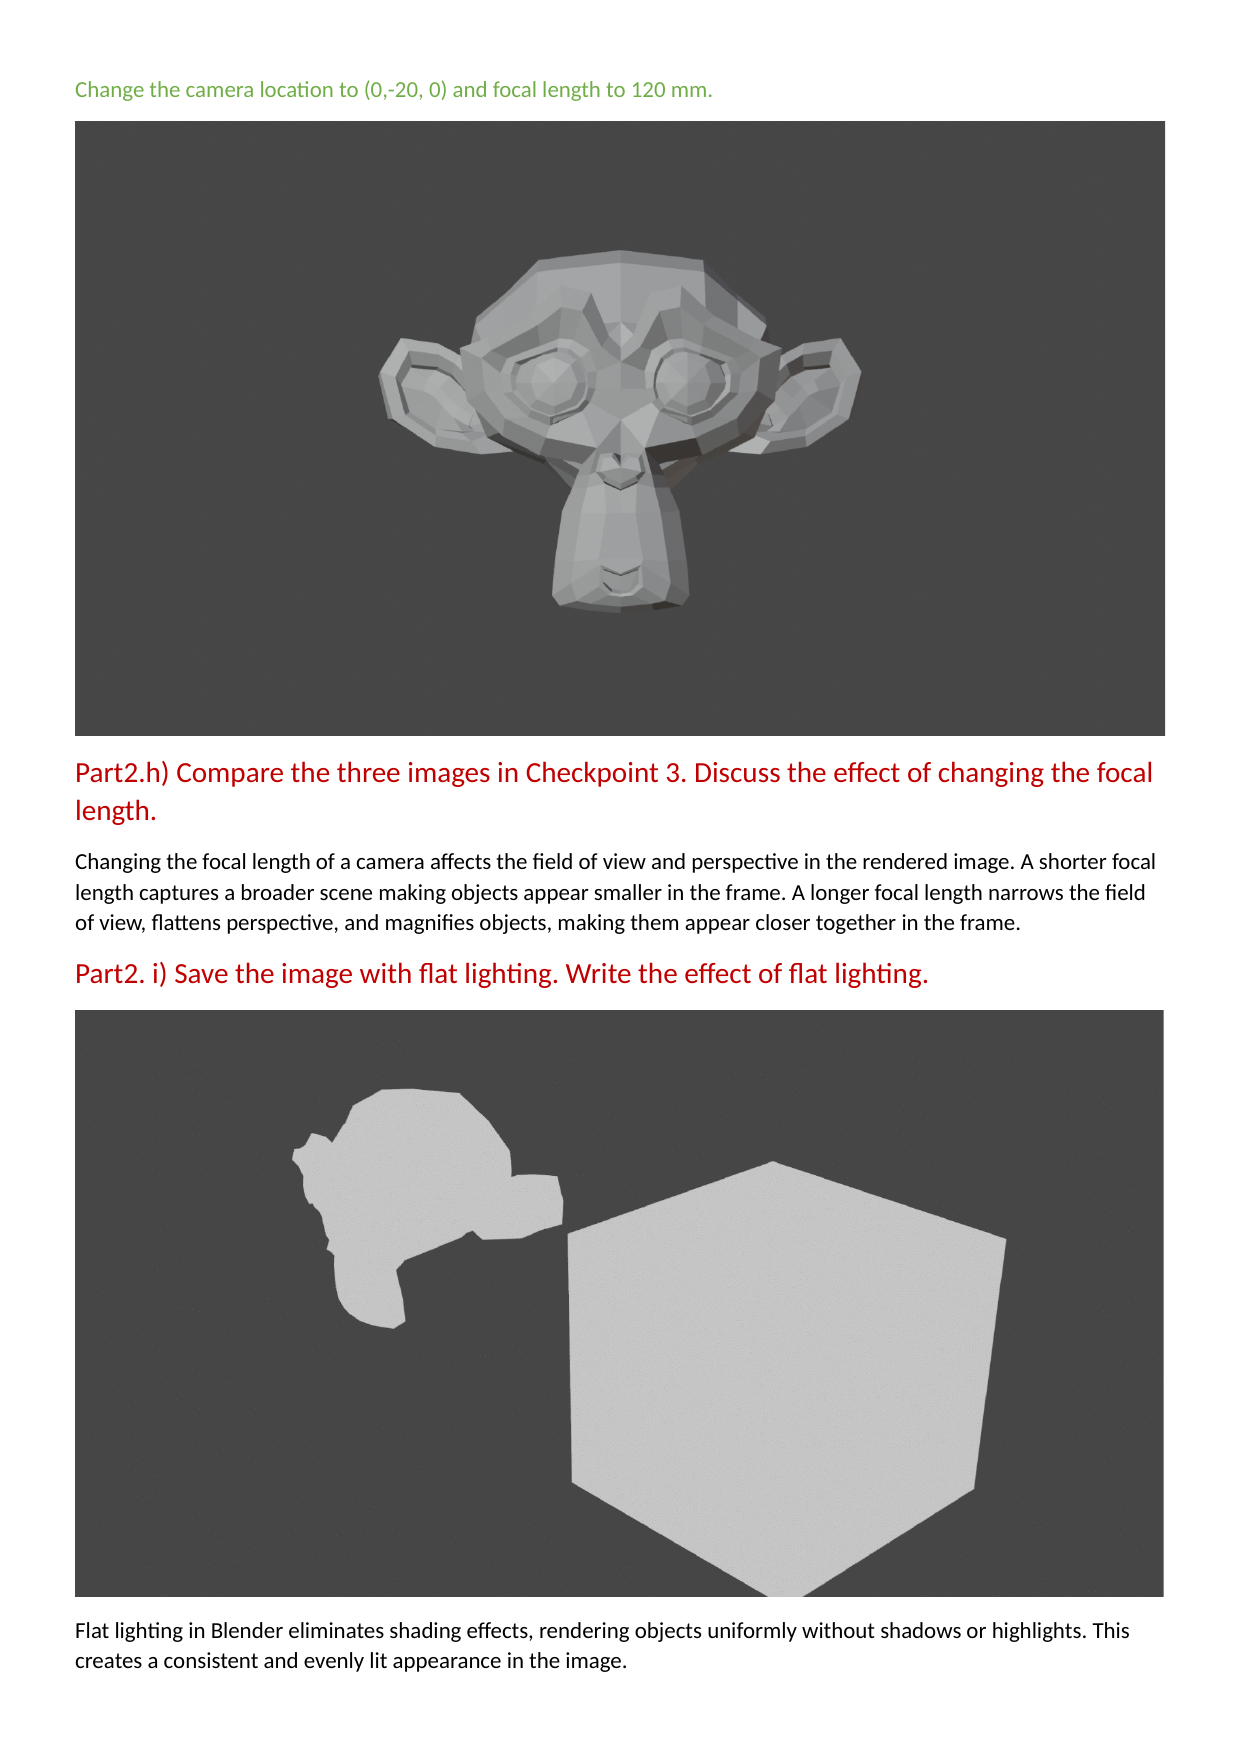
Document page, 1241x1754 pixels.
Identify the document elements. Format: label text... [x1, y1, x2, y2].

text Change the camera location to (0,-20, 0) and focal length to 120 mm. [75, 75, 1165, 103]
text Flat lighting in Blender eliminates shading effects, rendering objects uniformly without shadows or highlights. This creates a consistent and evenly lit appearance in the image. [75, 1616, 1165, 1674]
picture [75, 1010, 1164, 1597]
picture [75, 121, 1166, 736]
text Changing the focal length of a camera affects the field of view and perspective in the rendered image. A shorter focal length captures a broader scene making objects appear smaller in the frame. A longer focal length narrows the field of view, flattens perspective, and magnifies objects, making them appear closer together in the frame. [75, 847, 1165, 936]
text Part2. i) Save the image with flat lighting. Write the effect of flat lighting. [75, 955, 1165, 990]
text Part2.h) Compare the three images in Checkpoint 3. Discuss the effect of changing the focal length. [75, 754, 1165, 828]
